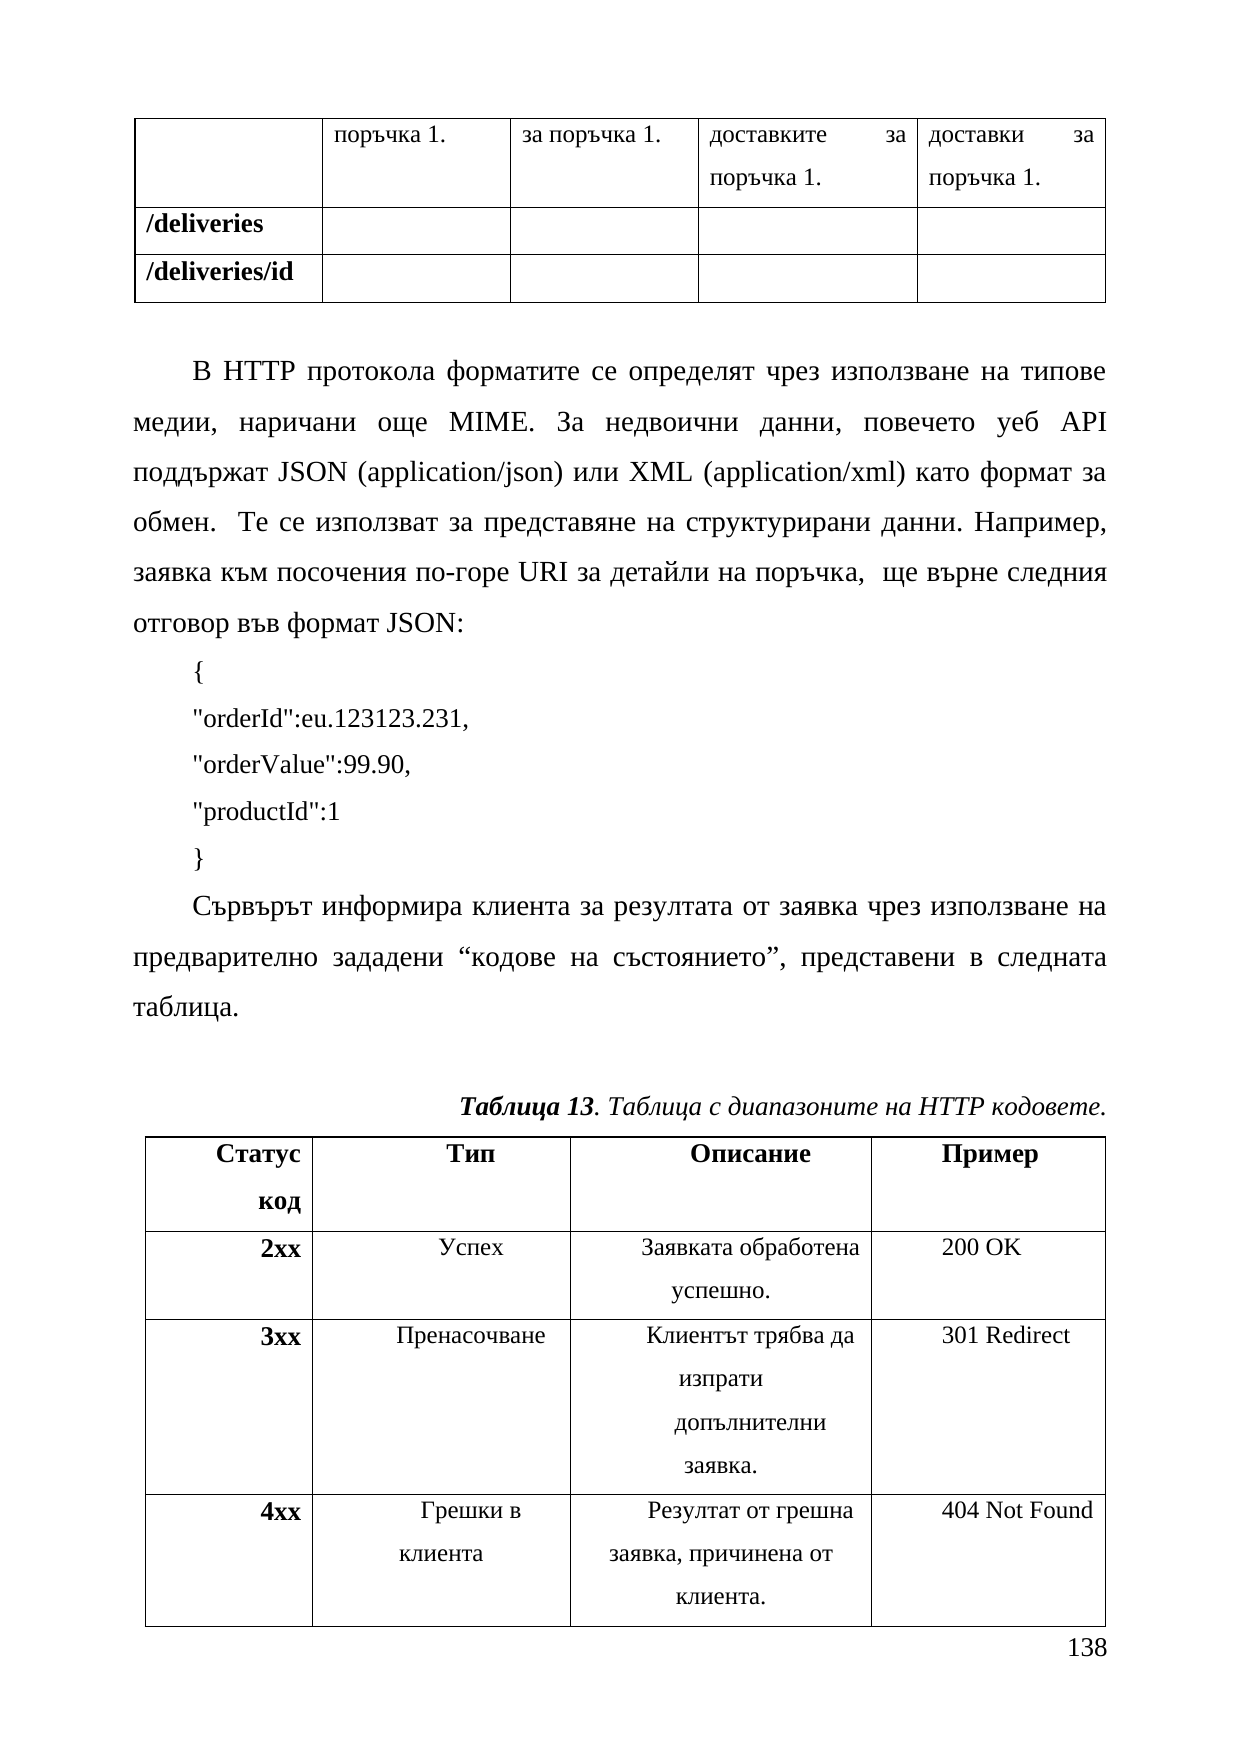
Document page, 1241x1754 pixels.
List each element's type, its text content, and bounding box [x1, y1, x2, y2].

table_cell [323, 255, 510, 302]
table_header Тип [313, 1138, 570, 1231]
table_cell Резултат от грешна заявка, причинена от клиента. [571, 1495, 871, 1626]
table_cell 404 Not Found [872, 1495, 1105, 1626]
text { [133, 655, 1107, 686]
table_cell [699, 255, 917, 302]
text В HTTP протокола форматите се определят чрез използване на типове медии, наричани още MIME. За недвоични данни, повечето уеб API поддържат JSON (application/json) или XML (application/xml) като формат за обмен. Те се използват за представяне на структурирани данни. Например, заявка към посочения по-горе URI за детайли на поръчкa, ще върне следния отговор във формат JSON: [133, 353, 1107, 638]
table_cell /deliveries/id [136, 255, 322, 302]
text "orderValue":99.90, [133, 748, 1107, 780]
table_cell [918, 208, 1105, 254]
table_cell Заявката обработена успешно. [571, 1232, 871, 1319]
table_cell 200 OK [872, 1232, 1105, 1319]
table_cell [918, 255, 1105, 302]
table_cell [323, 208, 510, 254]
table_cell 2xx [146, 1232, 312, 1319]
table_cell 3xx [146, 1320, 312, 1494]
table_header Пример [872, 1138, 1105, 1231]
table_cell 301 Redirect [872, 1320, 1105, 1494]
text "productId":1 [133, 795, 1107, 826]
table_cell [511, 255, 698, 302]
table_cell Грешки в клиента [313, 1495, 570, 1626]
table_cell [918, 119, 1105, 207]
table_cell Клиентът трябва да изпрати допълнителни заявка. [571, 1320, 871, 1494]
table_header Описание [571, 1138, 871, 1231]
text Таблица 13. Таблица с диапазоните на HTTP кодовете. [133, 1090, 1107, 1121]
table_cell 4xx [146, 1495, 312, 1626]
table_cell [699, 119, 917, 207]
text "orderId":eu.123123.231, [133, 702, 1107, 733]
table_cell [511, 208, 698, 254]
text Сървърът информира клиента за резултата от заявка чрез използване на предварително зададени “кодове на състоянието”, представени в следната таблица. [133, 888, 1107, 1023]
table_cell [699, 208, 917, 254]
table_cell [323, 119, 510, 207]
table_header Статус код [146, 1138, 312, 1231]
table_cell Пренасочване [313, 1320, 570, 1494]
table_cell Успех [313, 1232, 570, 1319]
table_cell /deliveries [136, 208, 322, 254]
text } [133, 842, 1107, 873]
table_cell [136, 119, 322, 207]
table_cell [511, 119, 698, 207]
